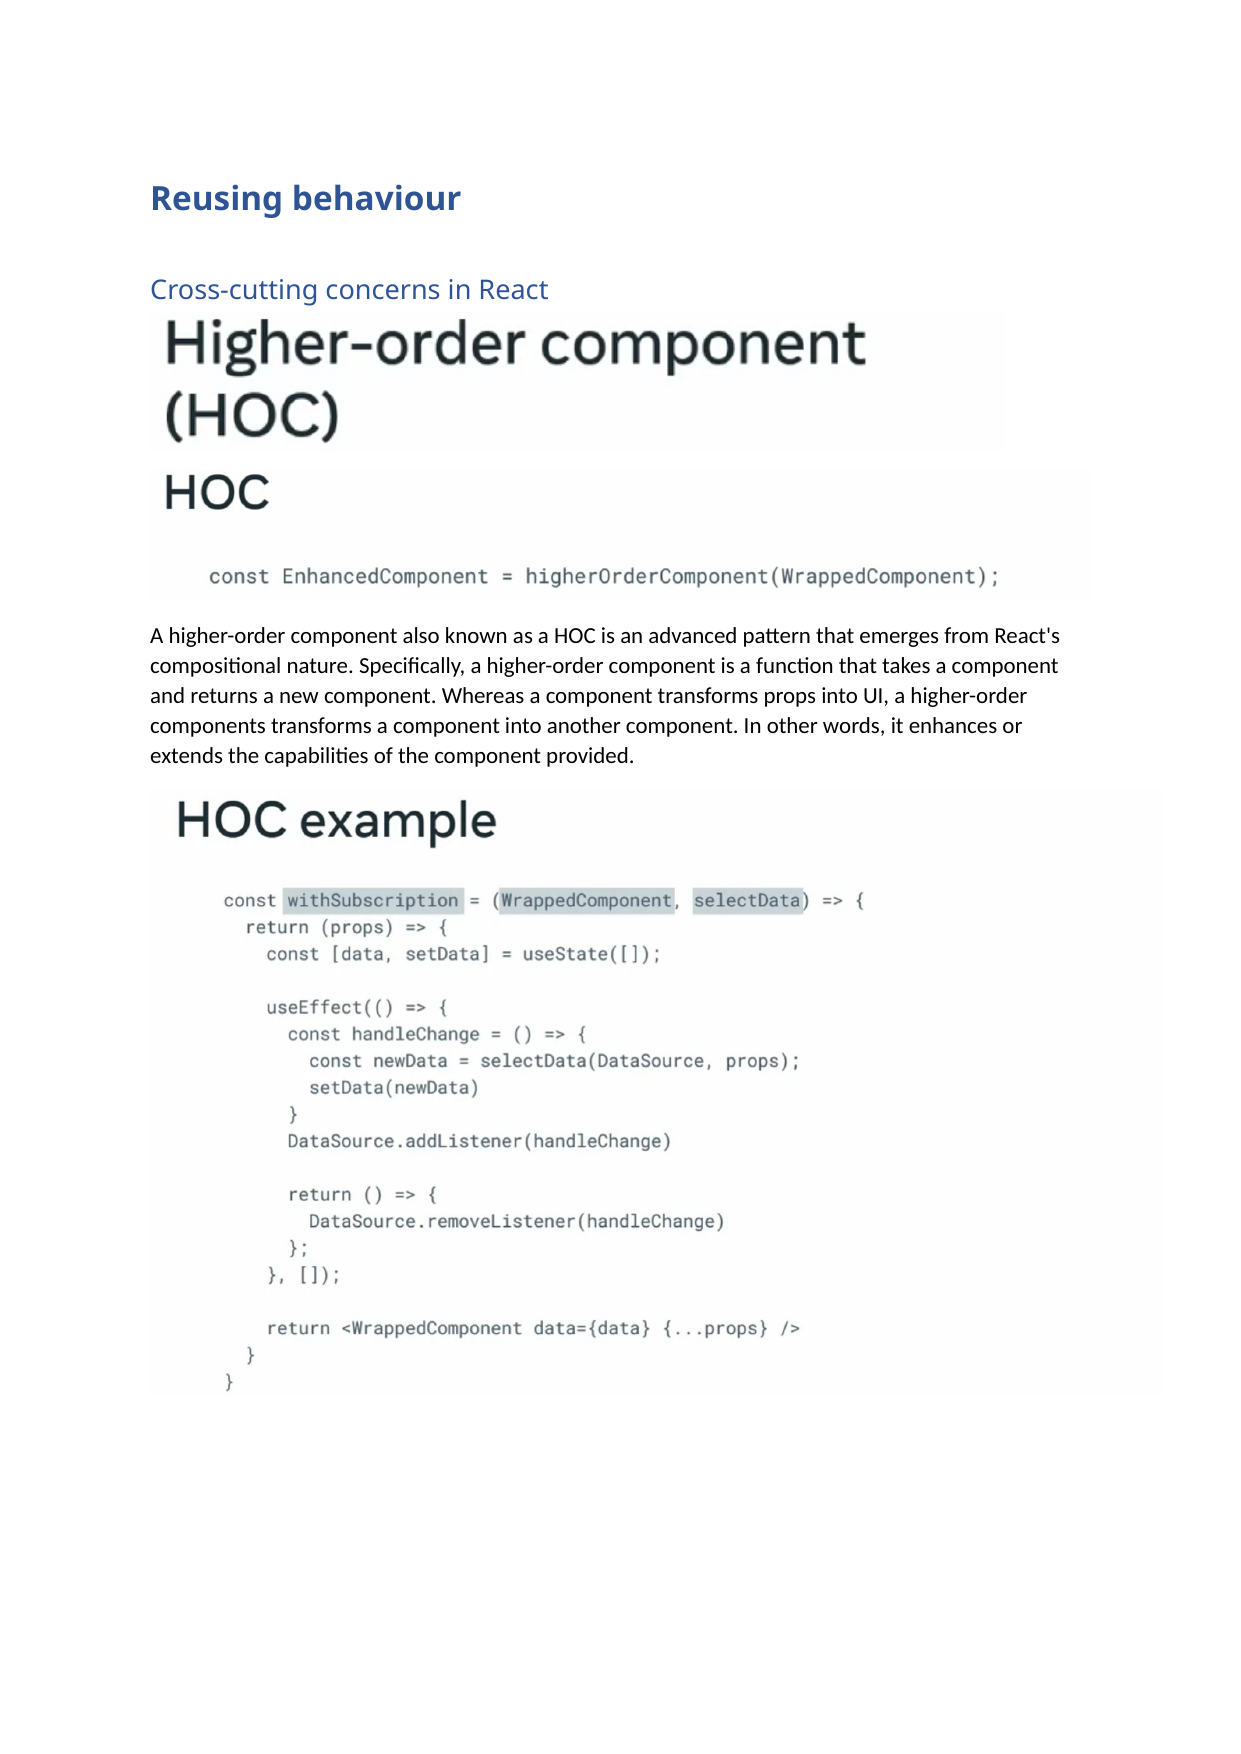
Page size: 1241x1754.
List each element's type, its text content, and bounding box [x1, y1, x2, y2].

picture [150, 468, 1091, 602]
picture [150, 310, 1007, 451]
subtitle Reusing behaviour [150, 175, 1090, 220]
text A higher-order component also known as a HOC is an advanced pattern that emerges from React's compositional nature. Specifically, a higher-order component is a function that takes a component and returns a new component. Whereas a component transforms props into UI, a higher-order components transforms a component into another component. In other words, it enhances or extends the capabilities of the component provided. [150, 621, 1090, 769]
picture [150, 788, 1163, 1395]
subtitle Cross-cutting concerns in React [150, 271, 1090, 308]
